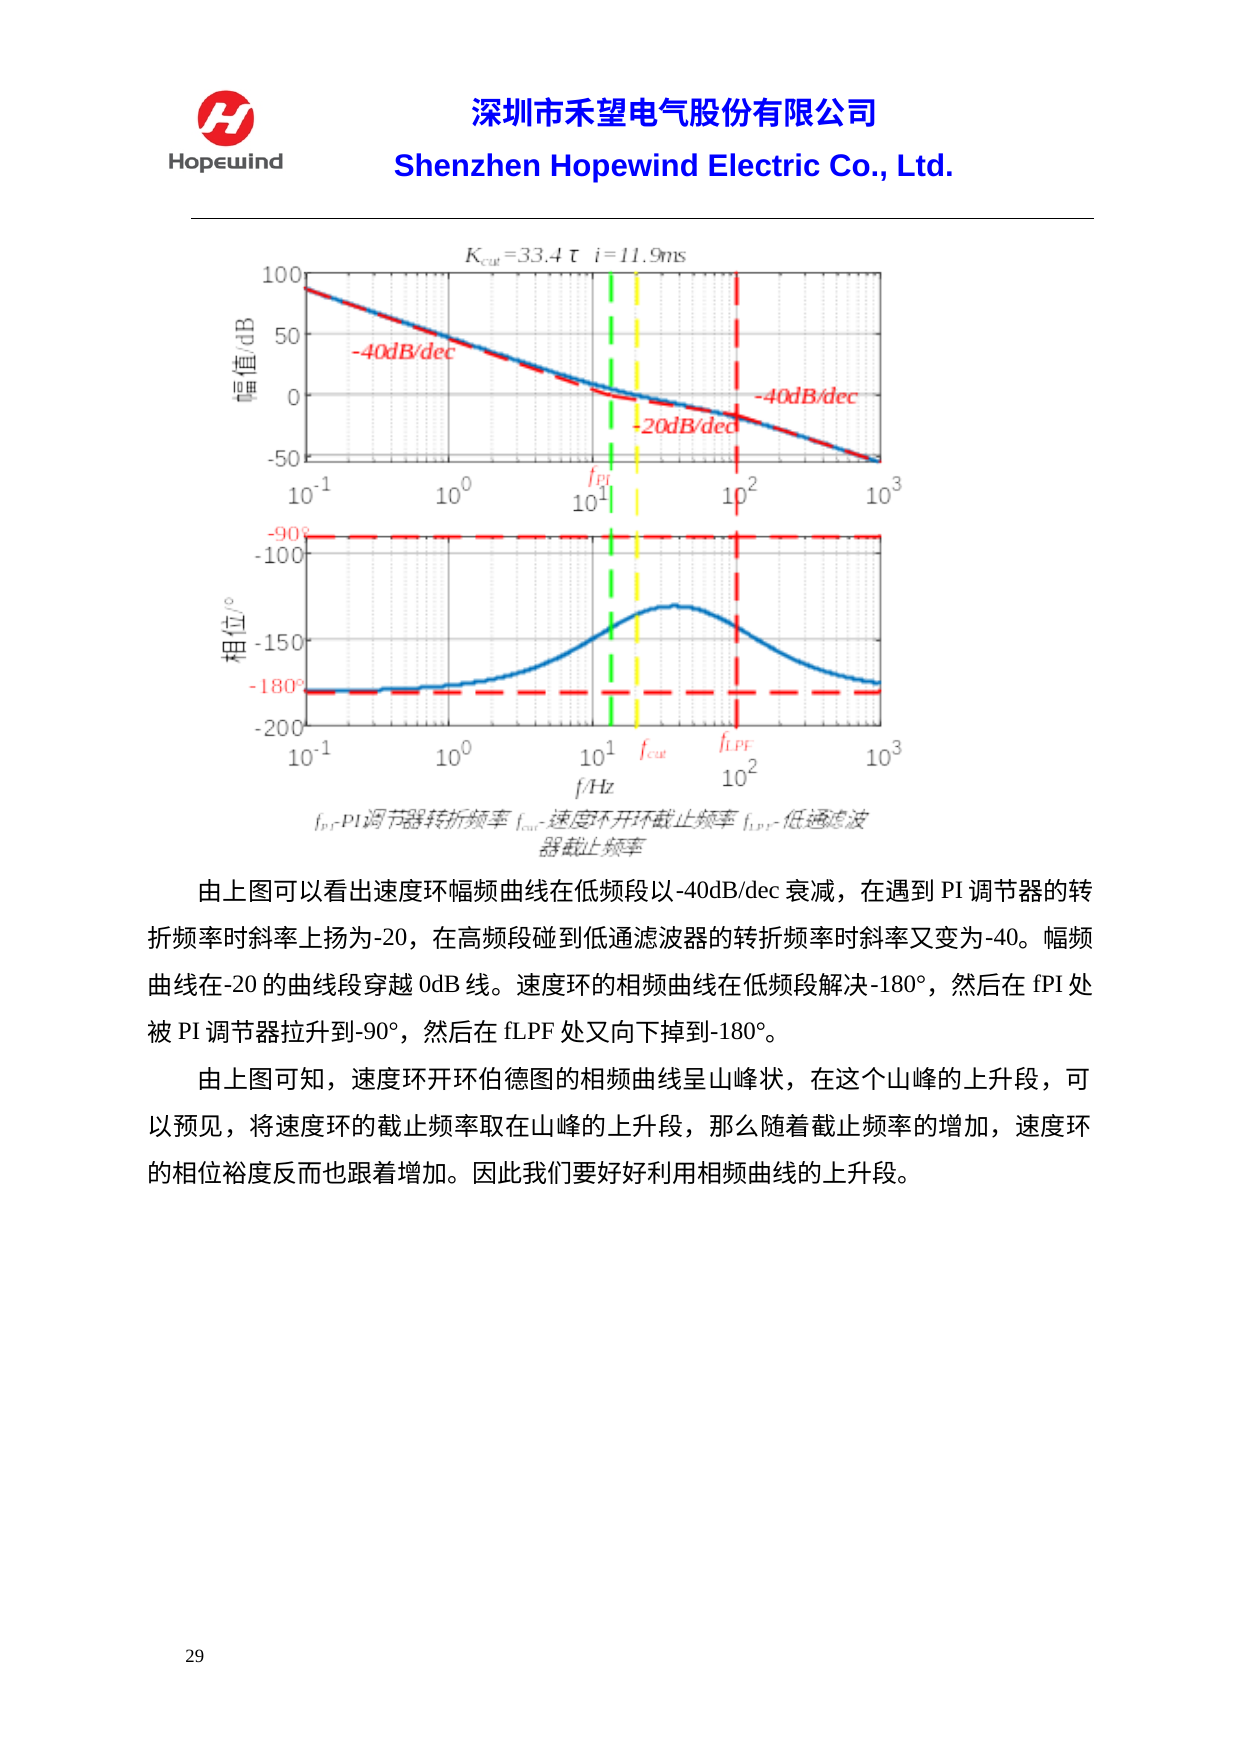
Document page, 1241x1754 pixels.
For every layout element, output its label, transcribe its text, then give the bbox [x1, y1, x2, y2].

text 由上图可知，速度环开环伯德图的相频曲线呈山峰状，在这个山峰的上升段，可以预见，将速度环的截止频率取在山峰的上升段，那么随着截止频率的增加，速度环的相位裕度反而也跟着增加。因此我们要好好利用相频曲线的上升段。 [148, 1059, 1094, 1190]
picture [161, 85, 290, 174]
text 由上图可以看出速度环幅频曲线在低频段以-40dB/dec衰减，在遇到PI调节器的转折频率时斜率上扬为-20，在高频段碰到低通滤波器的转折频率时斜率又变为-40。幅频曲线在-20的曲线段穿越0dB线。速度环的相频曲线在低频段解决-180°，然后在fPI处被PI调节器拉升到-90°，然后在fLPF处又向下掉到-180°。 [148, 871, 1094, 1048]
